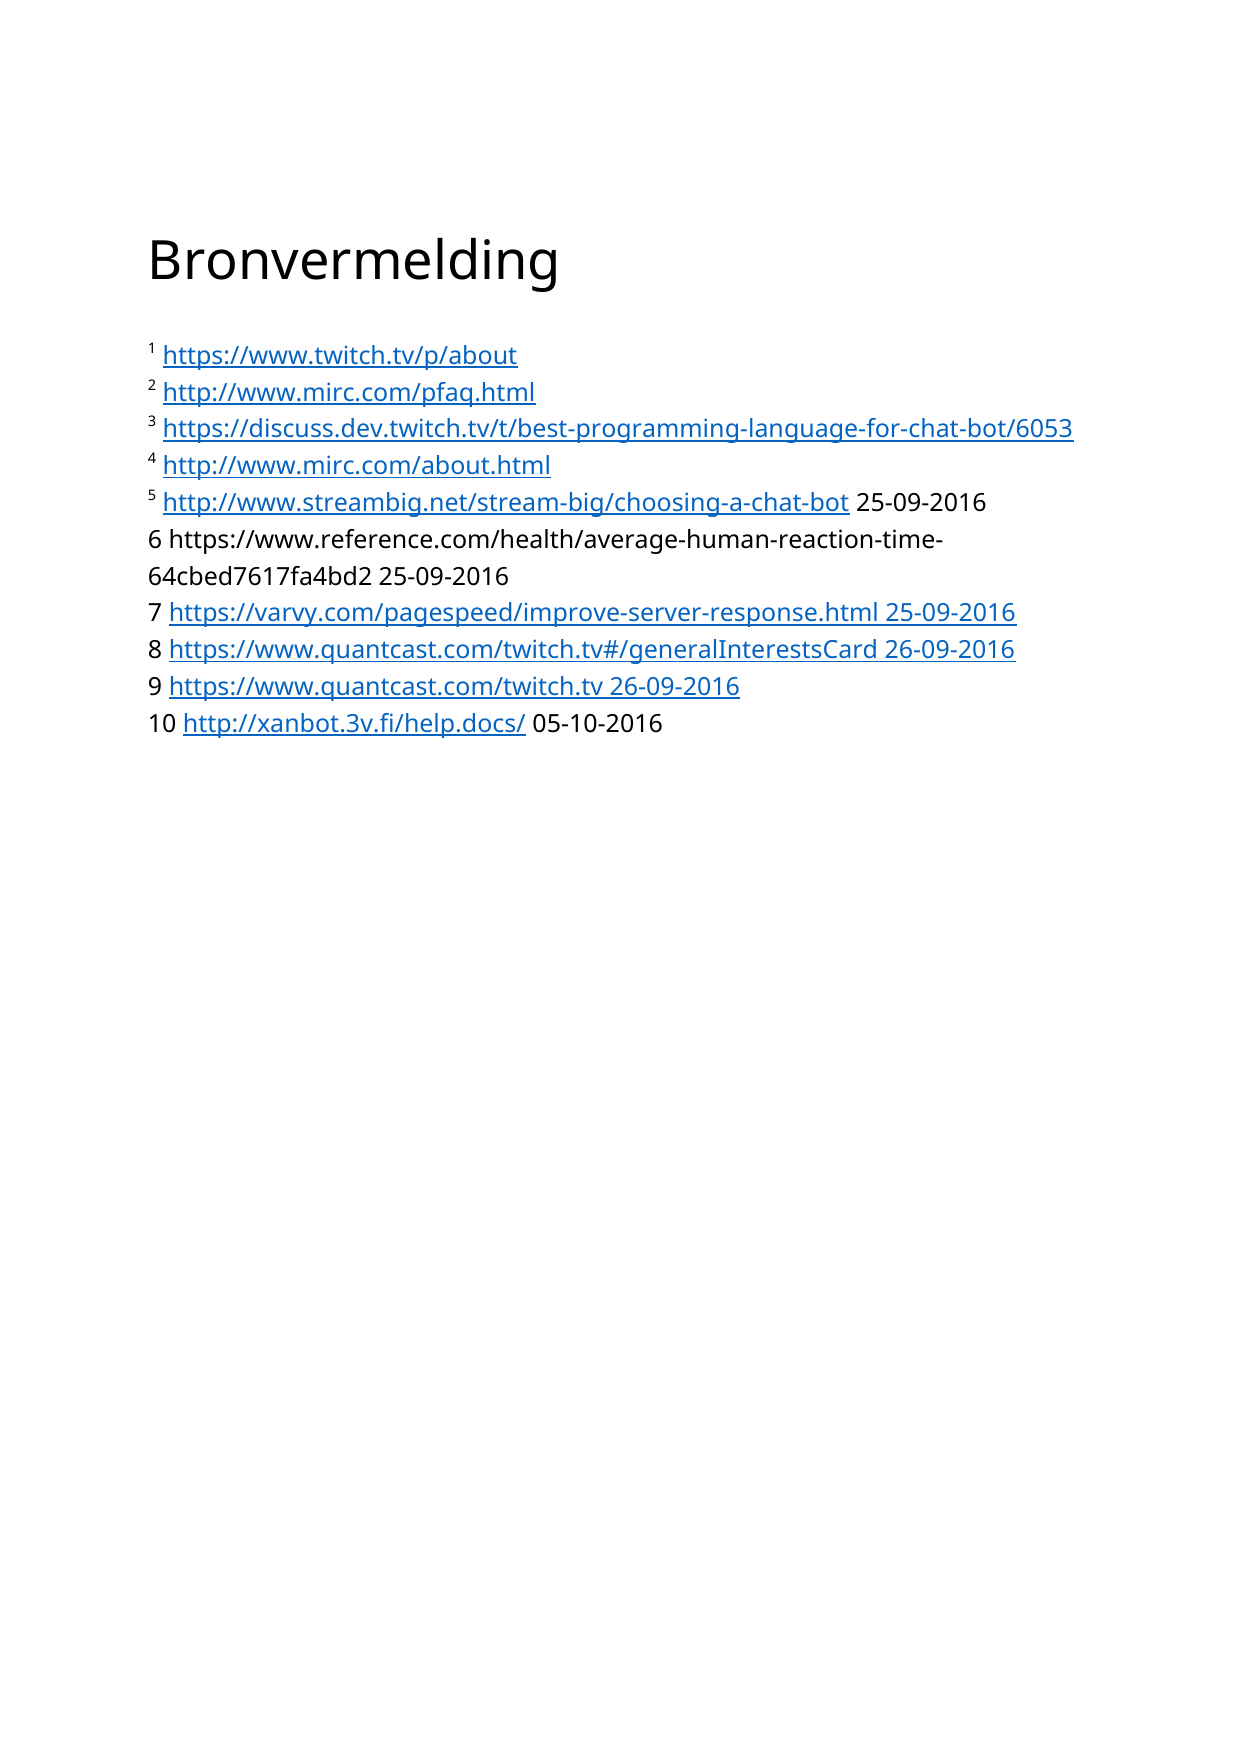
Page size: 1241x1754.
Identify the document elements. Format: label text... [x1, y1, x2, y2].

text 10 http://xanbot.3v.fi/help.docs/ 05-10-2016 [148, 705, 1093, 739]
text 3 https://discuss.dev.twitch.tv/t/best-programming-language-for-chat-bot/6053 [148, 411, 1093, 445]
text 9 https://www.quantcast.com/twitch.tv 26-09-2016 [148, 668, 1093, 702]
text 2 http://www.mirc.com/pfaq.html [148, 374, 1093, 408]
text 7 https://varvy.com/pagespeed/improve-server-response.html 25-09-2016 [148, 595, 1093, 629]
text 1 https://www.twitch.tv/p/about [148, 337, 1093, 372]
text 5 http://www.streambig.net/stream-big/choosing-a-chat-bot 25-09-2016 [148, 484, 1093, 519]
text Bronvermelding [148, 221, 1093, 295]
text 8 https://www.quantcast.com/twitch.tv#/generalInterestsCard 26-09-2016 [148, 632, 1093, 666]
text 6 https://www.reference.com/health/average-human-reaction-time-64cbed7617fa4bd2 25-09-2016 [148, 521, 1093, 592]
text 4 http://www.mirc.com/about.html [148, 448, 1093, 482]
